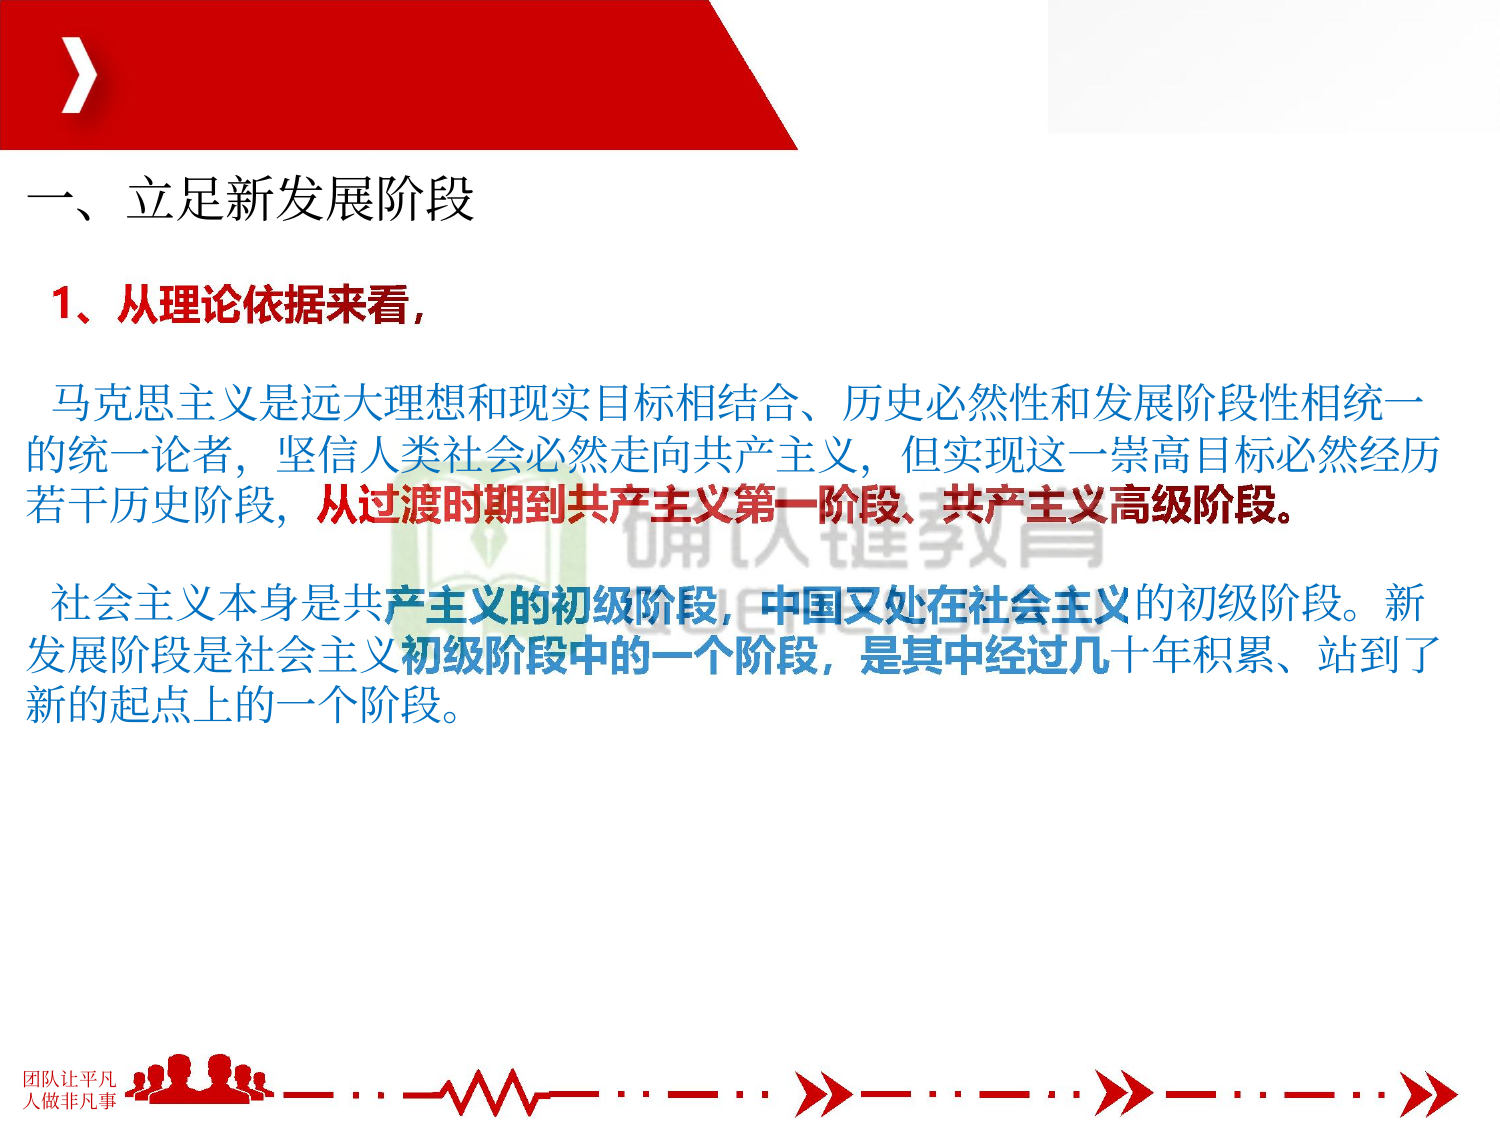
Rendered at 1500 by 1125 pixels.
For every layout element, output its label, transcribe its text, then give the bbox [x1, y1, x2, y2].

text 一、立足新发展阶段 [26, 164, 501, 230]
text 十年积累、站到了 [1109, 630, 1468, 680]
text 的统一论者，坚信人类社会必然走向共产主义，但实现这一崇高目标必然经历 [26, 430, 1471, 480]
text 马克思主义是远大理想和现实目标相结合、历史必然性和发展阶段性相统一 [50, 375, 1471, 430]
text 的初级阶段。新 [1134, 575, 1468, 630]
text 发展阶段是社会主义 [26, 630, 510, 680]
text 人做非凡事 [23, 1094, 142, 1113]
text 团队让平凡 [23, 1071, 142, 1090]
picture [0, 0, 1500, 1125]
text 社会主义本身是共 [50, 575, 510, 630]
text 若干历史阶段， [26, 480, 1471, 530]
text 新的起点上的一个阶段。 [26, 680, 510, 730]
